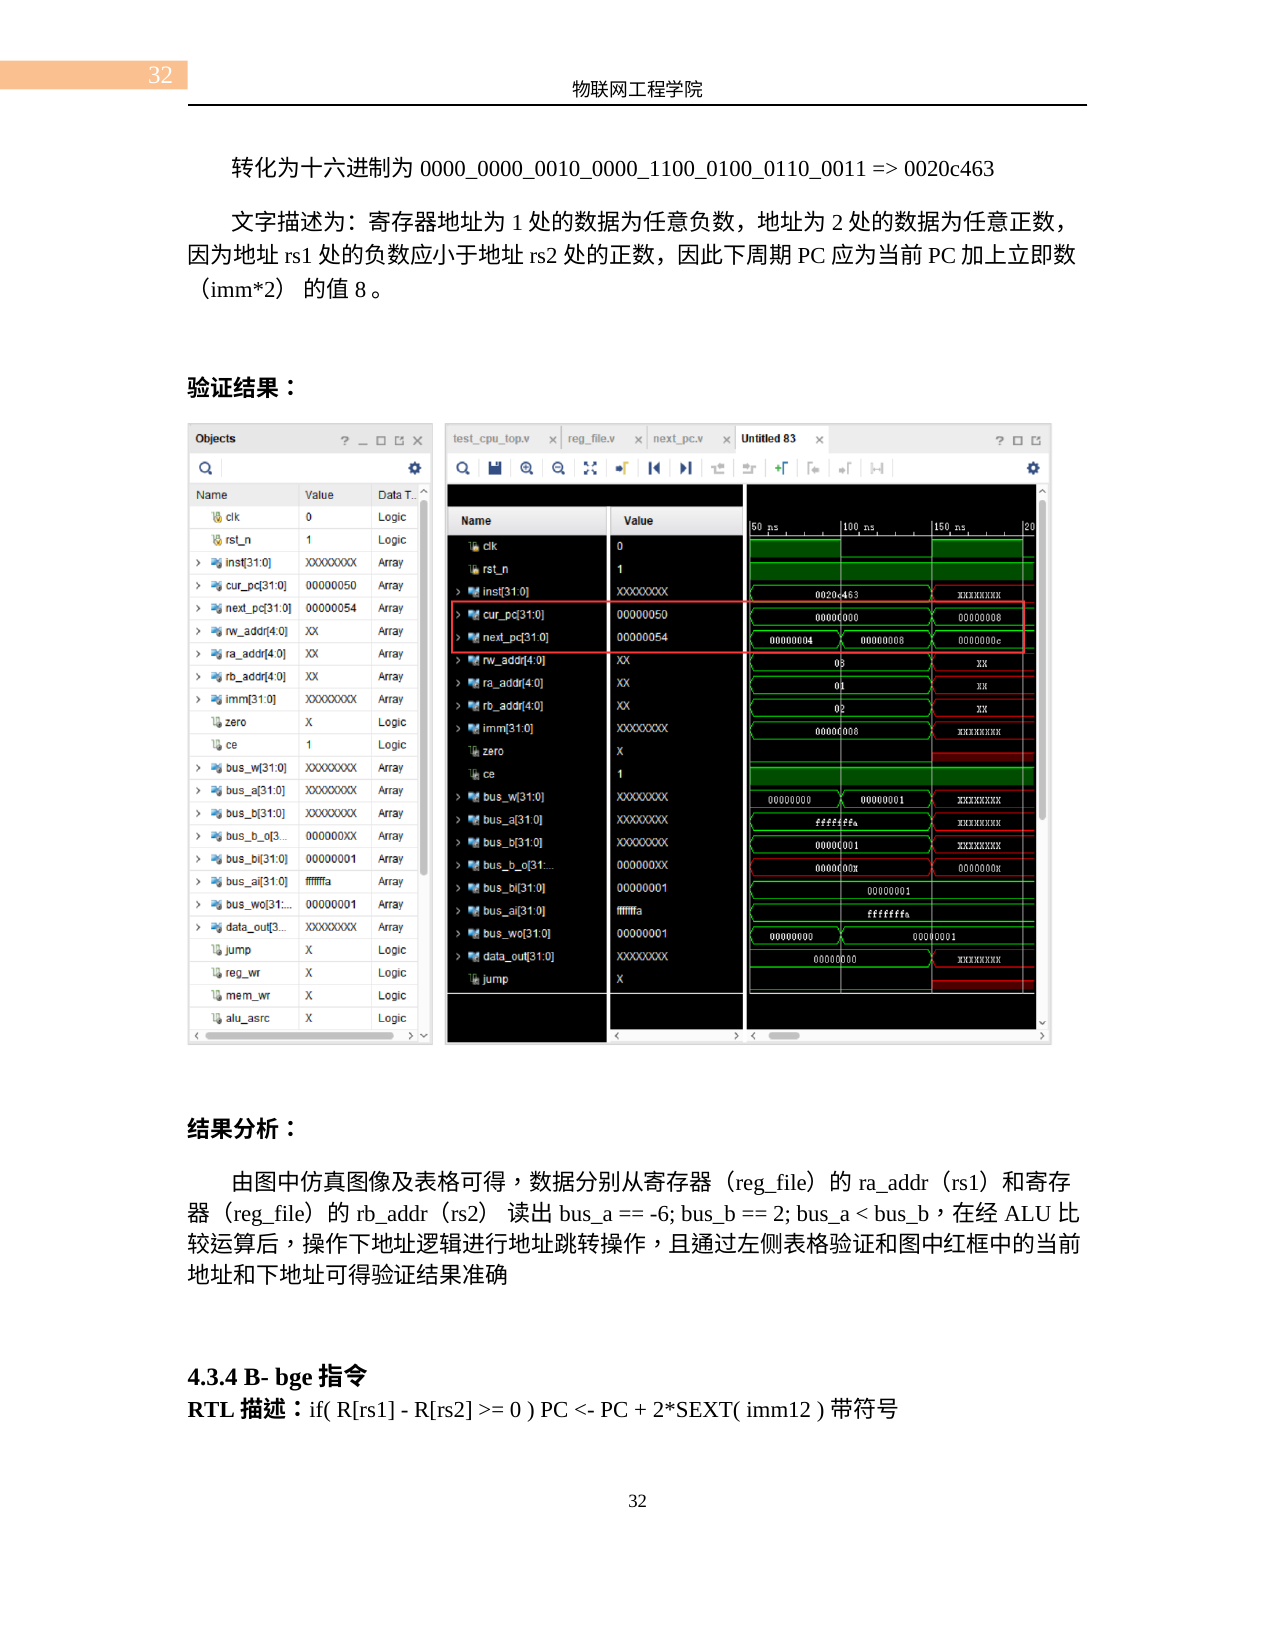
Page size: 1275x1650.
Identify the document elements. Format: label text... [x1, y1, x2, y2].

picture [187, 423, 1053, 1046]
text 转化为十六进制为 0000_0000_0010_0000_1100_0100_0110_0011 => 0020c463 [187, 150, 1087, 183]
text 文字描述为：寄存器地址为 1 处的数据为任意负数，地址为 2 处的数据为任意正数，因为地址 rs1 处的负数应小于地址 rs2 处的正数，因此下周期 PC 应为当前 PC 加上立即数（imm*2） 的值 8 。 [187, 204, 1087, 304]
text RTL 描述：if( R[rs1] - R[rs2] >= 0 ) PC <- PC + 2*SEXT( imm12 ) 带符号 [187, 1393, 1087, 1424]
subtitle 4.3.4 B- bge 指令 [187, 1358, 1087, 1393]
text 验证结果： [187, 372, 1087, 403]
text 由图中仿真图像及表格可得，数据分别从寄存器（reg_file）的 ra_addr（rs1）和寄存器（reg_file）的 rb_addr（rs2） 读出 bus_a == -6; bus_b == 2; bus_a < bus_b，在经 ALU 比较运算后，操作下地址逻辑进行地址跳转操作，且通过左侧表格验证和图中红框中的当前地址和下地址可得验证结果准确 [187, 1166, 1087, 1291]
text 结果分析： [187, 1113, 1087, 1145]
